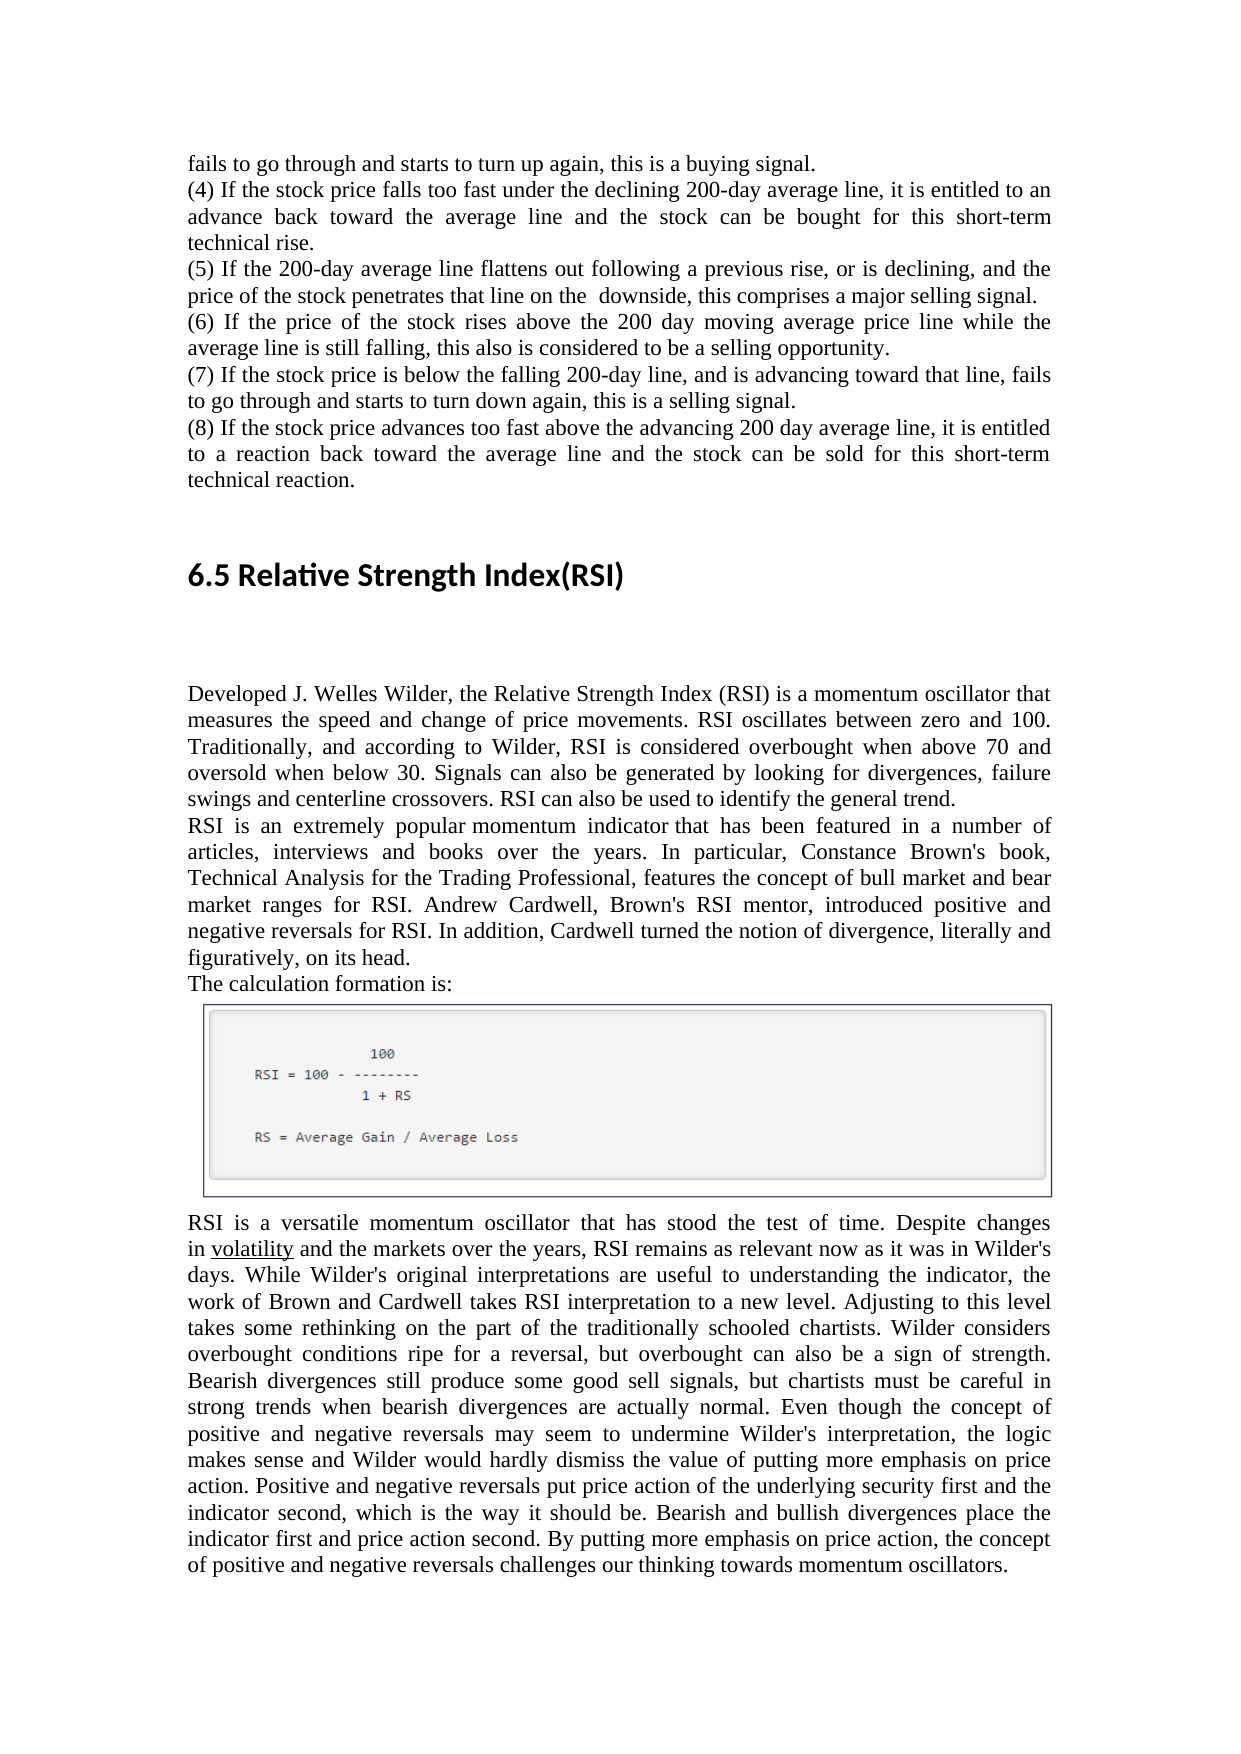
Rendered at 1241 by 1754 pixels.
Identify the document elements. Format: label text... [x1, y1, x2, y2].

text Developed J. Welles Wilder, the Relative Strength Index (RSI) is a momentum oscillator that measures the speed and change of price movements. RSI oscillates between zero and 100. Traditionally, and according to Wilder, RSI is considered overbought when above 70 and oversold when below 30. Signals can also be generated by looking for divergences, failure swings and centerline crossovers. RSI can also be used to identify the general trend. [187, 680, 1053, 812]
text (8) If the stock price advances too fast above the advancing 200 day average line, it is entitled to a reaction back toward the average line and the stock can be sold for this short-term technical reaction. [187, 413, 1053, 493]
subtitle 6.5 Relative Strength Index(RSI) [187, 554, 1053, 594]
text (4) If the stock price falls too fast under the declining 200-day average line, it is entitled to an advance back toward the average line and the stock can be bought for this short-term technical rise. [187, 176, 1053, 255]
text (7) If the stock price is below the falling 200-day line, and is advancing toward that line, fails to go through and starts to turn down again, this is a selling signal. [187, 361, 1053, 413]
text The calculation formation is: [187, 970, 1053, 996]
text RSI is a versatile momentum oscillator that has stood the test of time. Despite changes in volatility and the markets over the years, RSI remains as relevant now as it was in Wilder's days. While Wilder's original interpretations are useful to understanding the indicator, the work of Brown and Cardwell takes RSI interpretation to a new level. Adjusting to this level takes some rethinking on the part of the traditionally schooled chartists. Wilder considers overbought conditions ripe for a reversal, but overbought can also be a sign of strength. Bearish divergences still produce some good sell signals, but chartists must be careful in strong trends when bearish divergences are actually normal. Even though the concept of positive and negative reversals may seem to undermine Wilder's interpretation, the logic makes sense and Wilder would hardly dismiss the value of putting more emphasis on price action. Positive and negative reversals put price action of the underlying security first and the indicator second, which is the way it should be. Bearish and bullish divergences place the indicator first and price action second. By putting more emphasis on price action, the concept of positive and negative reversals challenges our thinking towards momentum oscillators. [187, 1209, 1053, 1578]
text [187, 150, 1053, 176]
text RSI is an extremely popular momentum indicator that has been featured in a number of articles, interviews and books over the years. In particular, Constance Brown's book, Technical Analysis for the Trading Professional, features the concept of bull market and bear market ranges for RSI. Andrew Cardwell, Brown's RSI mentor, introduced positive and negative reversals for RSI. In addition, Cardwell turned the notion of divergence, literally and figuratively, on its head. [187, 812, 1053, 970]
text (6) If the price of the stock rises above the 200 day moving average price line while the average line is still falling, this also is considered to be a selling opportunity. [187, 308, 1053, 361]
text (5) If the 200-day average line flattens out following a previous rise, or is declining, and the price of the stock penetrates that line on the downside, this comprises a major selling signal. [187, 255, 1053, 308]
picture [187, 996, 1088, 1209]
